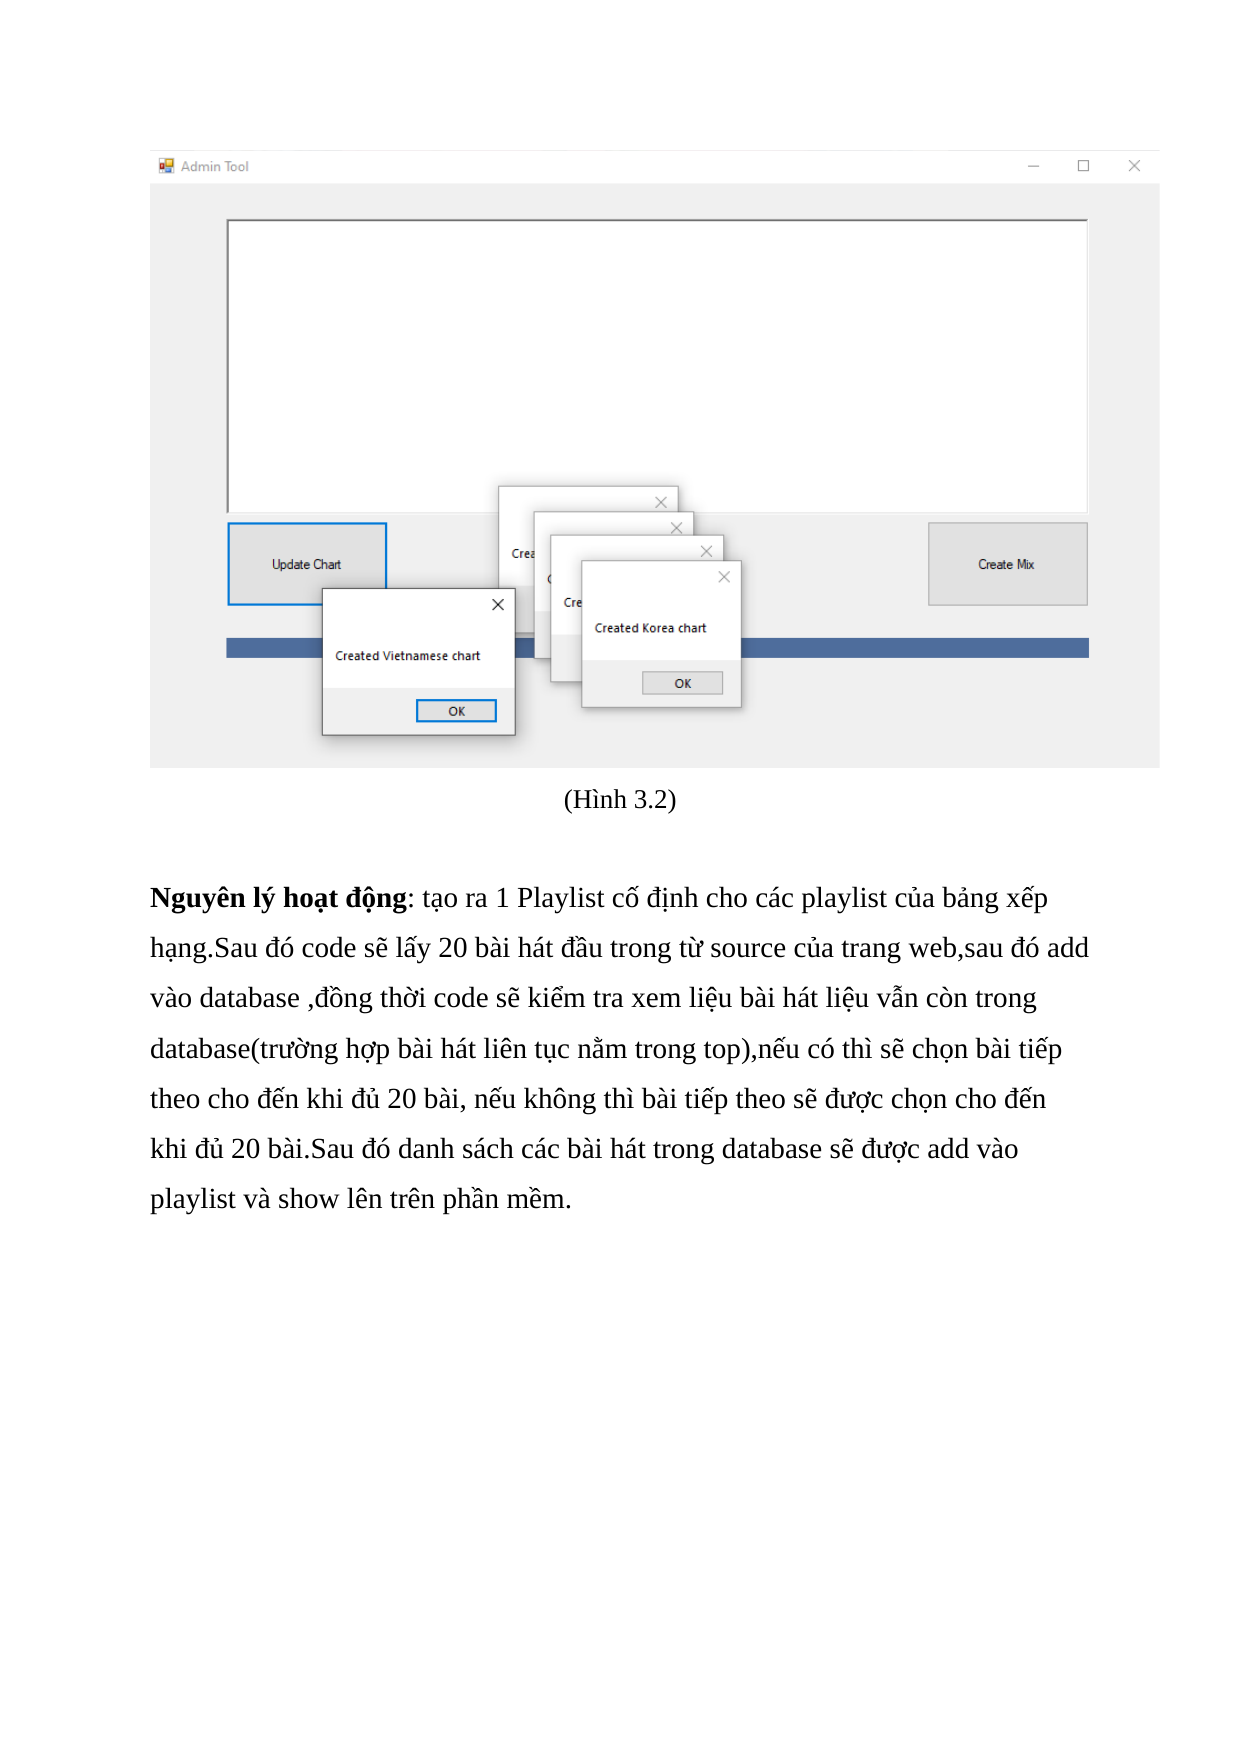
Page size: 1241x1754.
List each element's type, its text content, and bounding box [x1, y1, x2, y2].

text (Hình 3.2) [150, 768, 1090, 814]
text Nguyên lý hoạt động: tạo ra 1 Playlist cố định cho các playlist của bảng xếp hạng.Sau đó code sẽ lấy 20 bài hát đầu trong từ source của trang web,sau đó add vào database ,đồng thời code sẽ kiểm tra xem liệu bài hát liệu vẫn còn trong database(trường hợp bài hát liên tục nằm trong top),nếu có thì sẽ chọn bài tiếp theo cho đến khi đủ 20 bài, nếu không thì bài tiếp theo sẽ được chọn cho đến khi đủ 20 bài.Sau đó danh sách các bài hát trong database sẽ được add vào playlist và show lên trên phần mềm. [150, 880, 1090, 1215]
picture [150, 150, 1160, 768]
